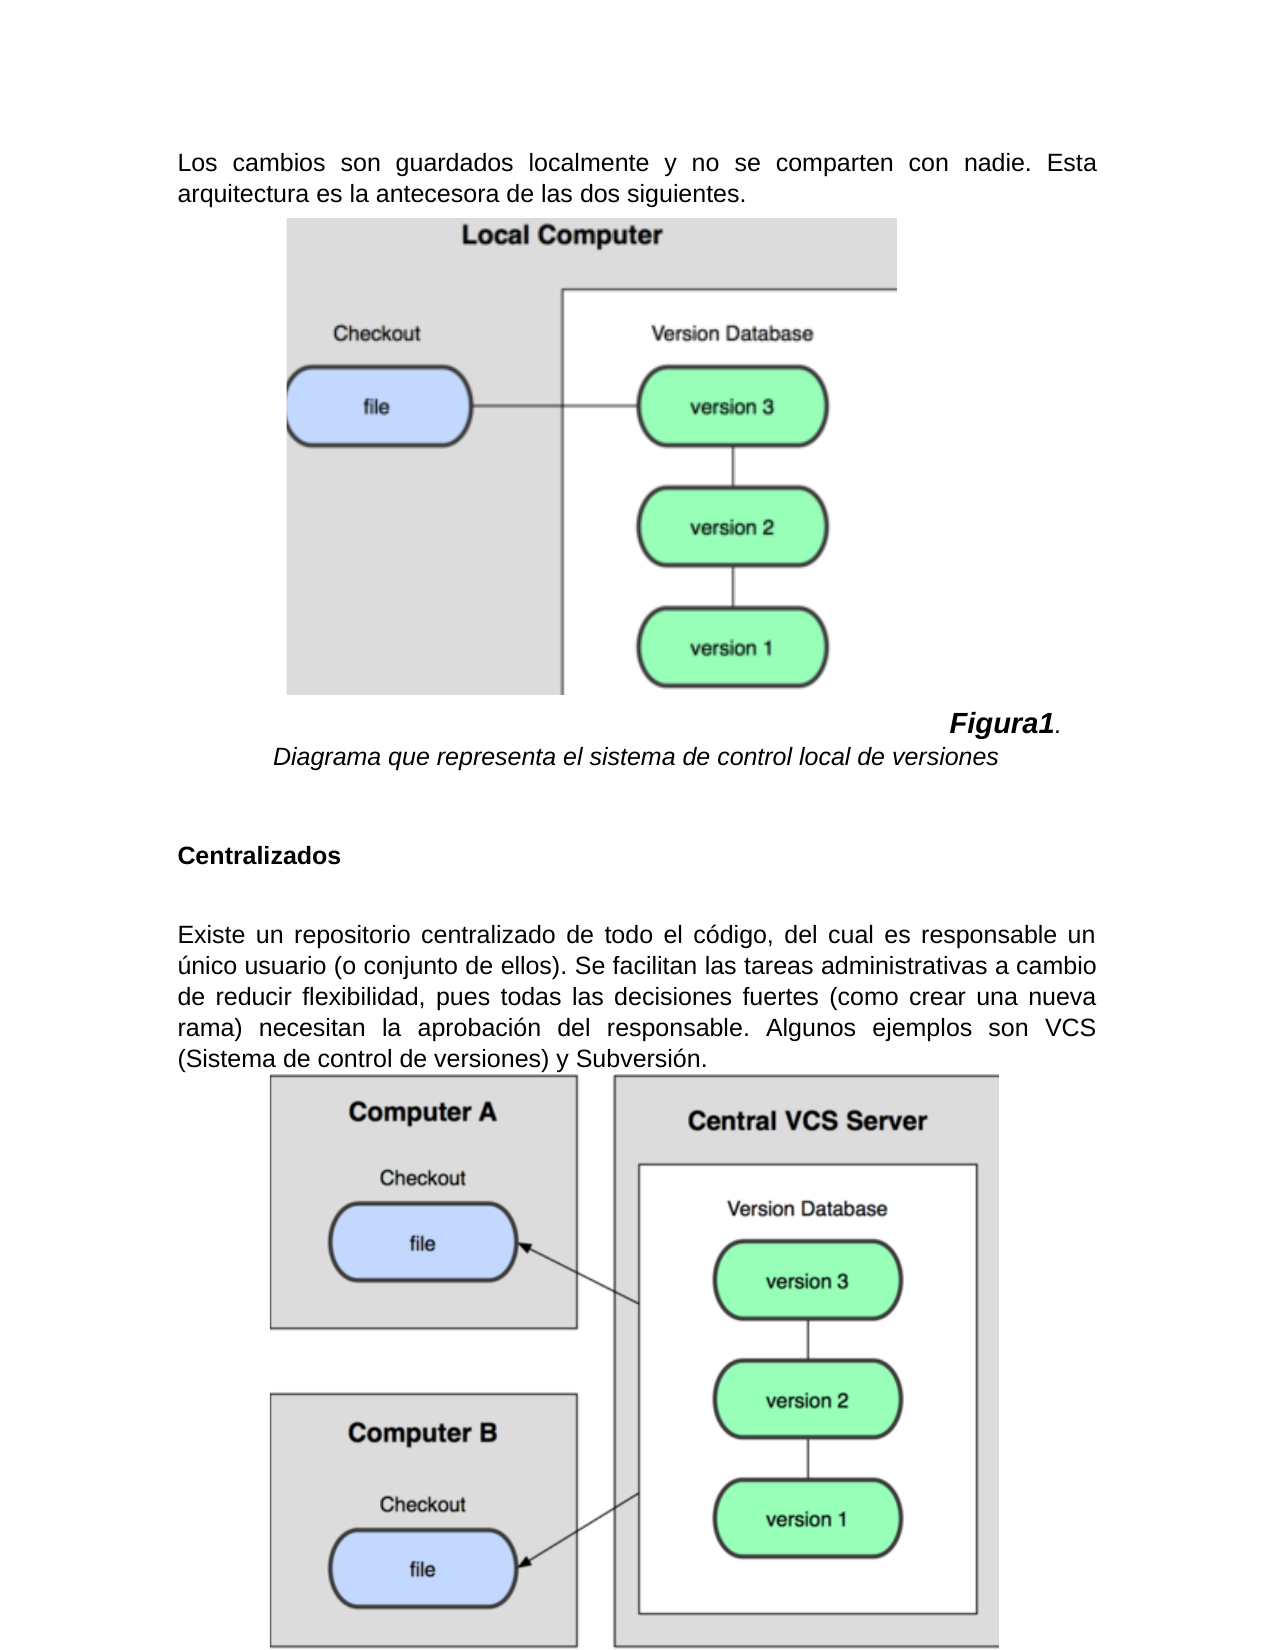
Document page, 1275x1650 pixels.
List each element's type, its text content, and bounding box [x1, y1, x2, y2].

text Centralizados [177, 841, 1098, 870]
picture [267, 1073, 999, 1648]
text Figura1. Diagrama que representa el sistema de control local de versiones [177, 706, 1098, 770]
text Los cambios son guardados localmente y no se comparten con nadie. Esta arquitectura es la antecesora de las dos siguientes. [177, 148, 1098, 207]
picture [284, 218, 899, 695]
text Existe un repositorio centralizado de todo el código, del cual es responsable un único usuario (o conjunto de ellos). Se facilitan las tareas administrativas a cambio de reducir flexibilidad, pues todas las decisiones fuertes (como crear una nueva rama) necesitan la aprobación del responsable. Algunos ejemplos son VCS (Sistema de control de versiones) y Subversión. [177, 920, 1098, 1073]
